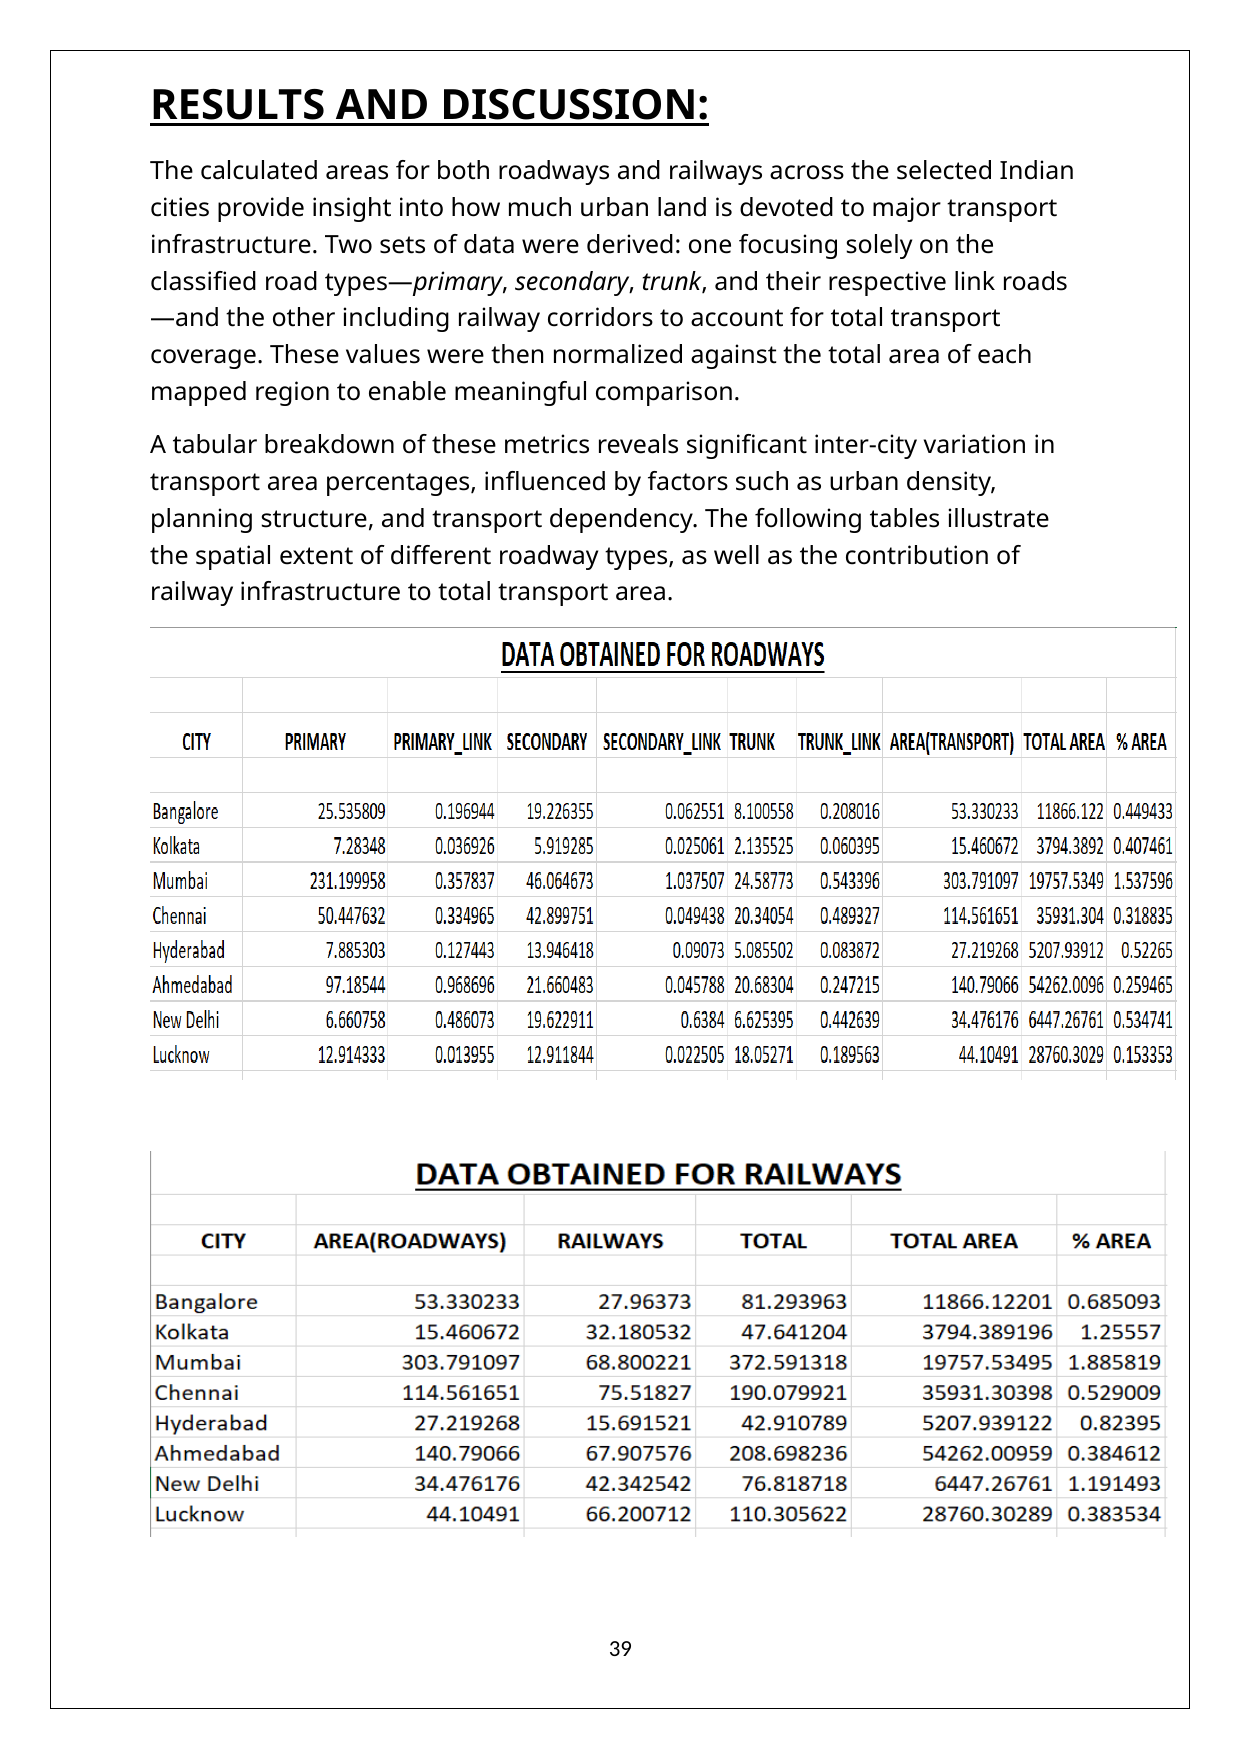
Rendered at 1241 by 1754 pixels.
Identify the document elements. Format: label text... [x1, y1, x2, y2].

picture [150, 627, 1177, 1080]
text RESULTS AND DISCUSSION: [150, 75, 1090, 132]
text A tabular breakdown of these metrics reveals significant inter-city variation in transport area percentages, influenced by factors such as urban density, planning structure, and transport dependency. The following tables illustrate the spatial extent of different roadway types, as well as the contribution of railway infrastructure to total transport area. [150, 427, 1090, 608]
text The calculated areas for both roadways and railways across the selected Indian cities provide insight into how much urban land is devoted to major transport infrastructure. Two sets of data were derived: one focusing solely on the classified road types—primary, secondary, trunk, and their respective link roads—and the other including railway corridors to account for total transport coverage. These values were then normalized against the total area of each mapped region to enable meaningful comparison. [150, 153, 1090, 408]
picture [150, 1151, 1168, 1537]
